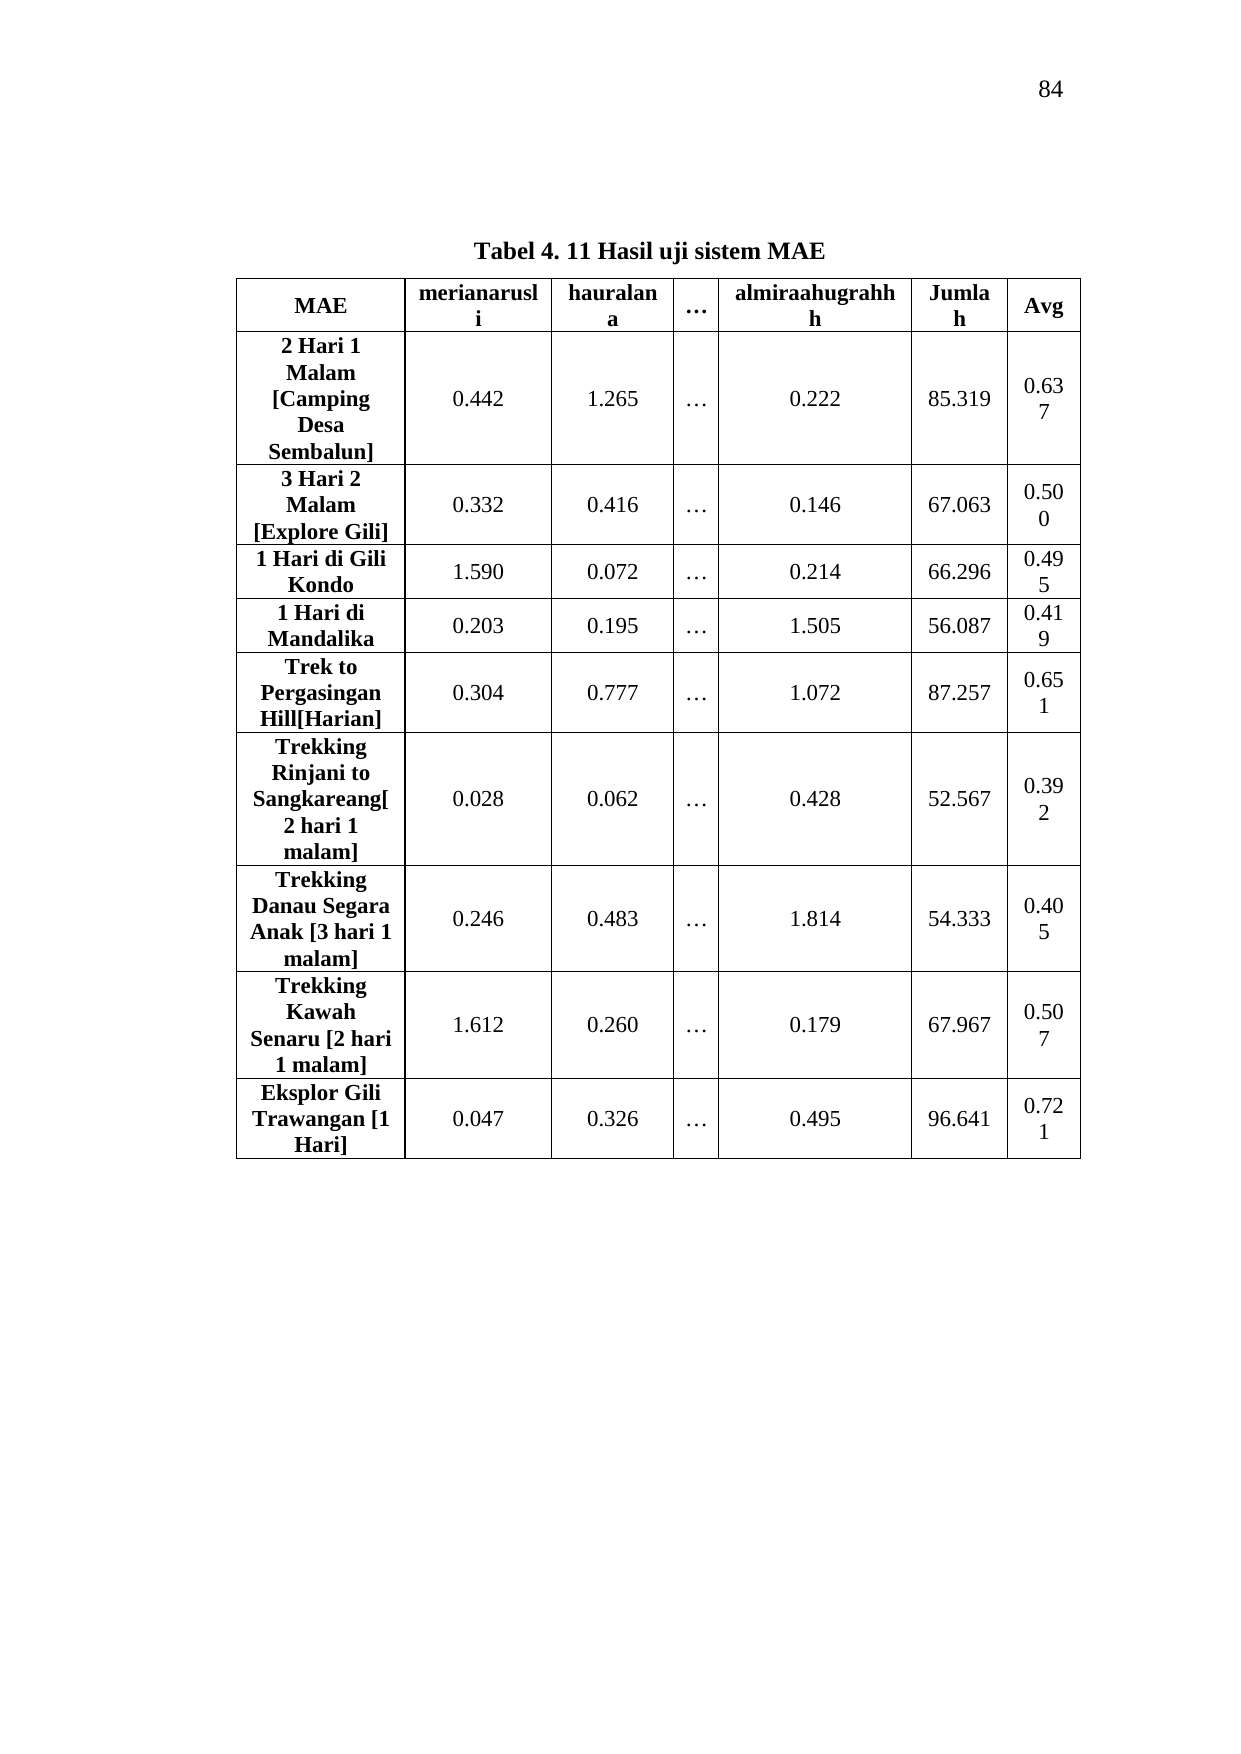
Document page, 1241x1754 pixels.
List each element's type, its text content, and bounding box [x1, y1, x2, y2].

table_cell … [674, 332, 718, 464]
table_cell 0.146 [719, 465, 911, 544]
table_cell … [674, 733, 718, 864]
table_cell 1 Hari di Gili Kondo [237, 545, 404, 598]
table_cell 0.332 [406, 465, 551, 544]
table_cell 0.495 [719, 1079, 911, 1158]
table_cell … [674, 972, 718, 1077]
table_cell 66.296 [912, 545, 1007, 598]
table_cell 0.246 [406, 866, 551, 971]
table_cell 85.319 [912, 332, 1007, 464]
table_header merianarusli [406, 279, 551, 331]
table_cell 1.505 [719, 599, 911, 652]
table_cell 0.062 [552, 733, 673, 864]
table_header Jumlah [912, 279, 1007, 331]
table_cell 0.442 [406, 332, 551, 464]
table_cell 1.814 [719, 866, 911, 971]
table_cell 52.567 [912, 733, 1007, 864]
table_cell 1.265 [552, 332, 673, 464]
text Tabel 4. 11 Hasil uji sistem MAE [236, 236, 1063, 265]
table_cell 56.087 [912, 599, 1007, 652]
table_cell … [674, 465, 718, 544]
table_cell 0.500 [1008, 465, 1080, 544]
table_header MAE [237, 279, 404, 331]
table_cell 87.257 [912, 653, 1007, 732]
table_cell 0.637 [1008, 332, 1080, 464]
table_cell 1 Hari di Mandalika [237, 599, 404, 652]
table_cell 0.495 [1008, 545, 1080, 598]
table_cell 67.063 [912, 465, 1007, 544]
table_cell … [674, 653, 718, 732]
table_header … [674, 279, 718, 331]
table_cell 0.483 [552, 866, 673, 971]
table_cell … [674, 866, 718, 971]
table_cell 0.028 [406, 733, 551, 864]
table_cell 0.195 [552, 599, 673, 652]
table_cell Trek to Pergasingan Hill[Harian] [237, 653, 404, 732]
table_cell 0.072 [552, 545, 673, 598]
table_cell 1.590 [406, 545, 551, 598]
table_cell … [674, 599, 718, 652]
table_cell 0.304 [406, 653, 551, 732]
table_cell 0.214 [719, 545, 911, 598]
table_cell 3 Hari 2 Malam [Explore Gili] [237, 465, 404, 544]
table_cell 67.967 [912, 972, 1007, 1077]
table_cell 0.260 [552, 972, 673, 1077]
table_header Avg [1008, 279, 1080, 331]
table_cell Trekking Kawah Senaru [2 hari 1 malam] [237, 972, 404, 1077]
table_cell … [674, 545, 718, 598]
table_cell 96.641 [912, 1079, 1007, 1158]
table_cell 0.179 [719, 972, 911, 1077]
table_cell 0.777 [552, 653, 673, 732]
table_cell 0.428 [719, 733, 911, 864]
table_header hauralana [552, 279, 673, 331]
table_cell 0.392 [1008, 733, 1080, 864]
table_cell 1.072 [719, 653, 911, 732]
table_cell Eksplor Gili Trawangan [1 Hari] [237, 1079, 404, 1158]
table_cell 1.612 [406, 972, 551, 1077]
table_cell 0.651 [1008, 653, 1080, 732]
table_cell 0.203 [406, 599, 551, 652]
table_cell 0.416 [552, 465, 673, 544]
table_cell Trekking Rinjani to Sangkareang[2 hari 1 malam] [237, 733, 404, 864]
table_cell 0.419 [1008, 599, 1080, 652]
table_cell 0.326 [552, 1079, 673, 1158]
table_cell 54.333 [912, 866, 1007, 971]
table_cell 0.222 [719, 332, 911, 464]
table_cell … [674, 1079, 718, 1158]
table_cell 0.047 [406, 1079, 551, 1158]
table_cell Trekking Danau Segara Anak [3 hari 1 malam] [237, 866, 404, 971]
table_cell 0.507 [1008, 972, 1080, 1077]
table_cell 0.721 [1008, 1079, 1080, 1158]
table_header almiraahugrahhh [719, 279, 911, 331]
table_cell 0.405 [1008, 866, 1080, 971]
table_cell 2 Hari 1 Malam [Camping Desa Sembalun] [237, 332, 404, 464]
